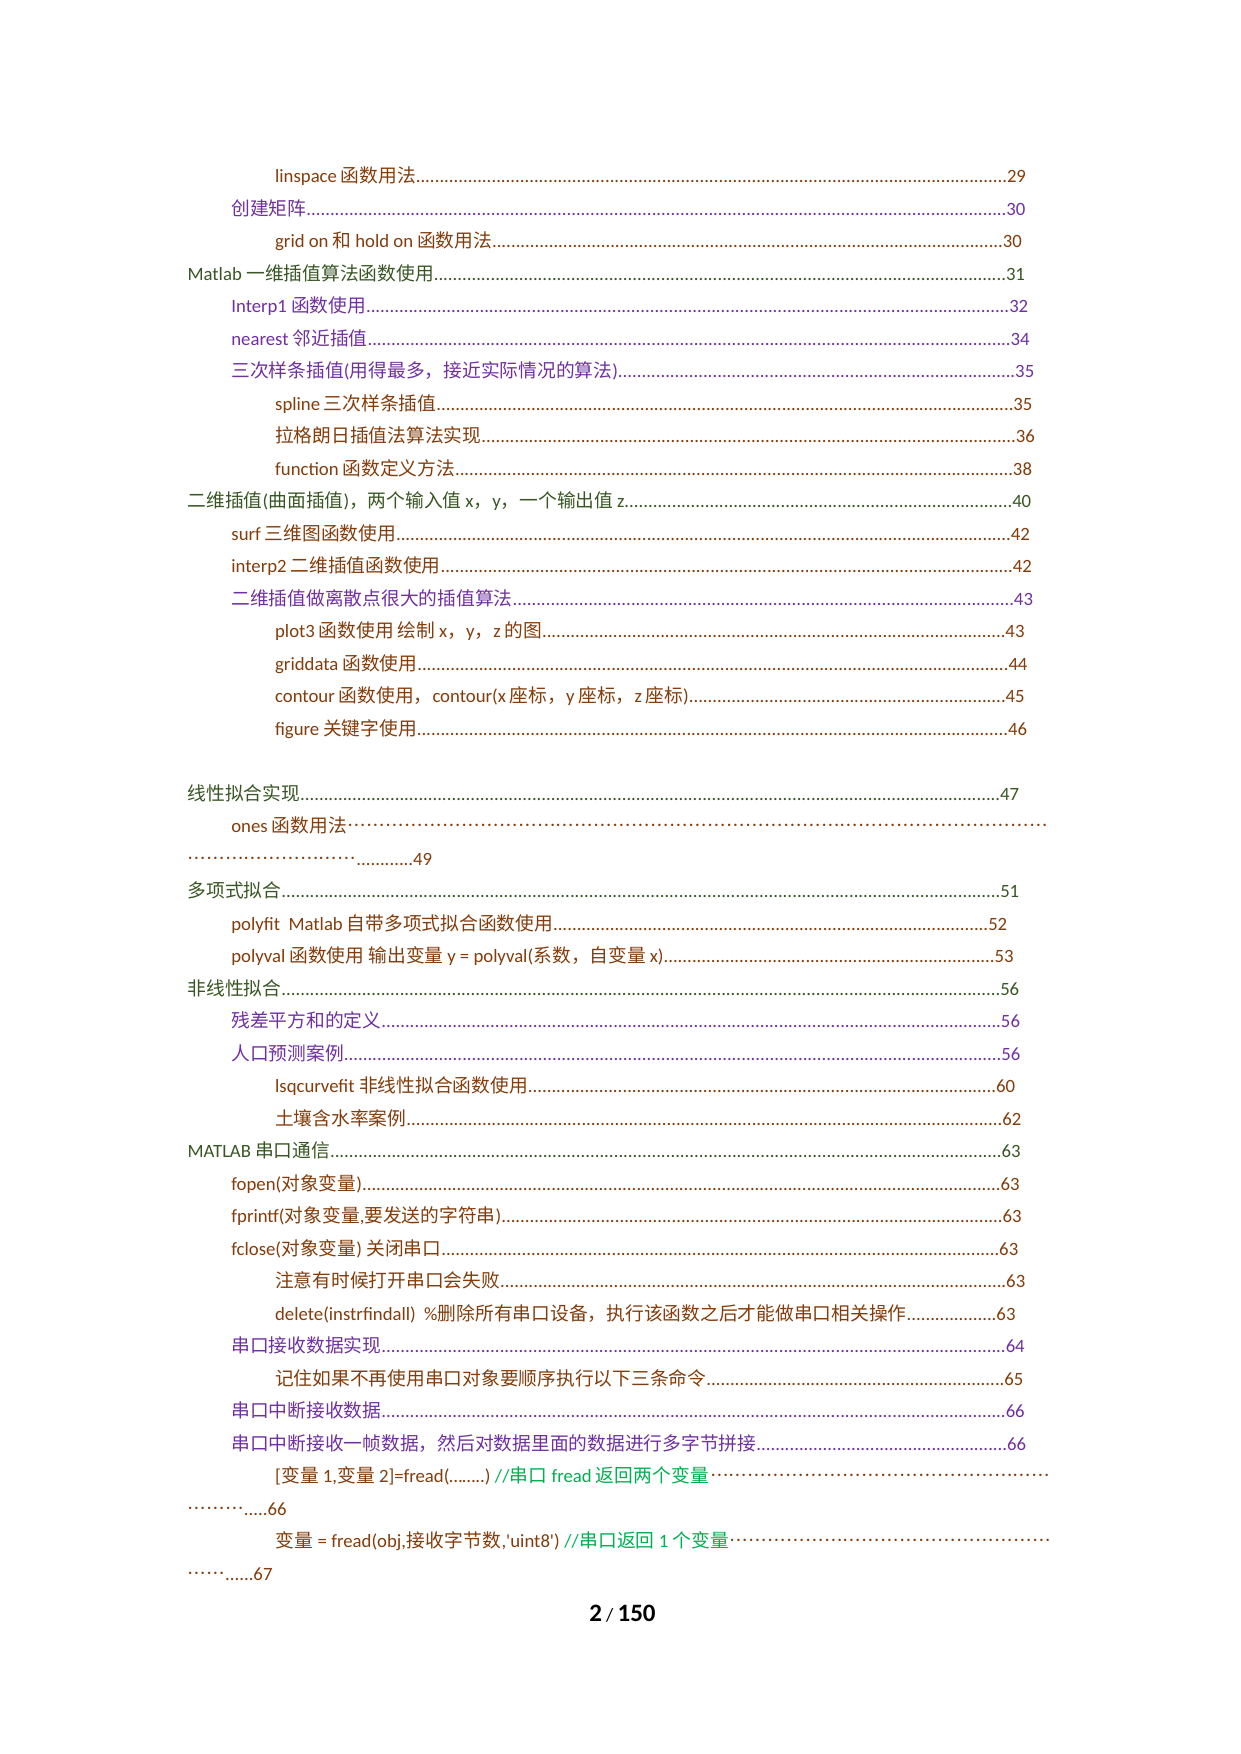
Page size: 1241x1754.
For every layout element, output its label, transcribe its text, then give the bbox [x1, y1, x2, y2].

text 串口接收数据实现....................................................................................................................................64 [187, 1328, 1053, 1361]
text Interp1函数使用........................................................................................................................................32 [187, 288, 1053, 321]
text linspace函数用法.............................................................................................................................29 [187, 158, 1053, 191]
text lsqcurvefit 非线性拟合函数使用...................................................................................................60 [187, 1068, 1053, 1101]
text griddata函数使用.............................................................................................................................44 [187, 646, 1053, 678]
text 线性拟合实现....................................................................................................................................................47 [187, 776, 1053, 808]
text function函数定义方法......................................................................................................................38 [187, 451, 1053, 483]
text 三次样条插值(用得最多，接近实际情况的算法)....................................................................................35 [187, 353, 1053, 386]
text 串口中断接收数据....................................................................................................................................66 [187, 1393, 1053, 1426]
text 拉格朗日插值法算法实现.................................................................................................................36 [187, 418, 1053, 451]
text interp2二维插值函数使用.........................................................................................................................42 [187, 548, 1053, 581]
text fclose(对象变量) 关闭串口......................................................................................................................63 [187, 1231, 1053, 1263]
text grid on 和hold on函数用法............................................................................................................30 [187, 223, 1053, 256]
text fopen(对象变量).......................................................................................................................................63 [187, 1166, 1053, 1198]
text polyval函数使用 输出变量y = polyval(系数，自变量x)......................................................................53 [187, 938, 1053, 971]
text 记住如果不再使用串口对象要顺序执行以下三条命令...............................................................65 [187, 1361, 1053, 1393]
text 变量 = fread(obj,接收字节数,'uint8') //串口返回1个变量…………………………………………………......67 [187, 1523, 1053, 1588]
text MATLAB串口通信..............................................................................................................................................63 [187, 1133, 1053, 1166]
text spline三次样条插值..........................................................................................................................35 [187, 386, 1053, 418]
text surf三维图函数使用..................................................................................................................................42 [187, 516, 1053, 548]
text Matlab 一维插值算法函数使用.........................................................................................................................31 [187, 256, 1053, 288]
text plot3函数使用 绘制x，y，z的图..................................................................................................43 [187, 613, 1053, 646]
text 注意有时候打开串口会失败...........................................................................................................63 [187, 1263, 1053, 1296]
text 创建矩阵....................................................................................................................................................30 [187, 191, 1053, 223]
text delete(instrfindall) %删除所有串口设备，执行该函数之后才能做串口相关操作...................63 [187, 1296, 1053, 1328]
text ones函数用法…………………………………………………………………………………………………………………………............49 [187, 808, 1053, 873]
text [变量1,变量2]=fread(……..) //串口fread返回两个变量……………………………………………………….....66 [187, 1458, 1053, 1523]
text 串口中断接收一帧数据，然后对数据里面的数据进行多字节拼接.....................................................66 [187, 1426, 1053, 1458]
text 非线性拟合........................................................................................................................................................56 [187, 971, 1053, 1003]
text 二维插值(曲面插值)，两个输入值x，y，一个输出值z..................................................................................40 [187, 483, 1053, 516]
text polyfit Matlab自带多项式拟合函数使用............................................................................................52 [187, 906, 1053, 938]
text 土壤含水率案例..............................................................................................................................62 [187, 1101, 1053, 1133]
text 人口预测案例...........................................................................................................................................56 [187, 1036, 1053, 1068]
text contour函数使用，contour(x座标，y座标，z座标)...................................................................45 [187, 678, 1053, 711]
text fprintf(对象变量,要发送的字符串)..........................................................................................................63 [187, 1198, 1053, 1231]
text nearest邻近插值........................................................................................................................................34 [187, 321, 1053, 353]
text 二维插值做离散点很大的插值算法..........................................................................................................43 [187, 581, 1053, 613]
text 多项式拟合........................................................................................................................................................51 [187, 873, 1053, 906]
text 残差平方和的定义...................................................................................................................................56 [187, 1003, 1053, 1036]
text figure关键字使用.............................................................................................................................46 [187, 711, 1053, 743]
